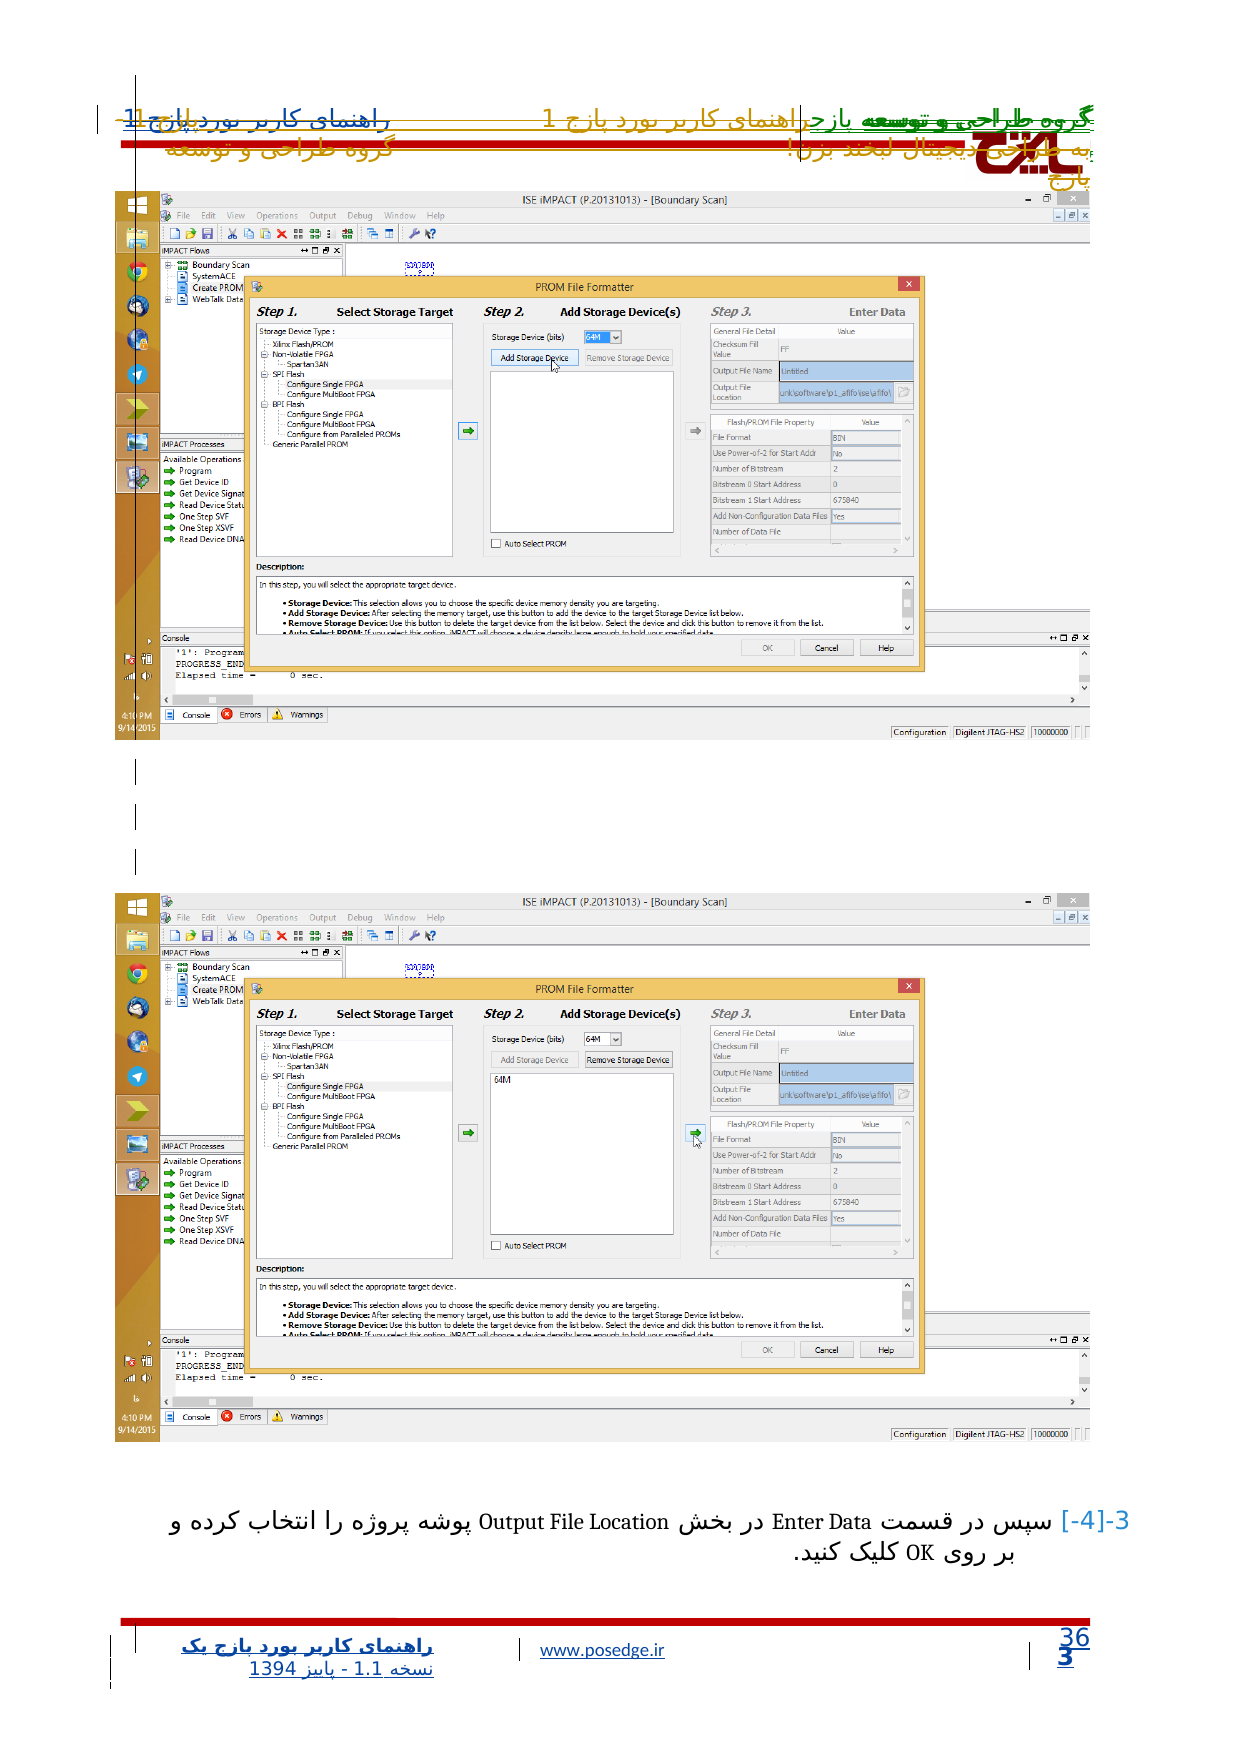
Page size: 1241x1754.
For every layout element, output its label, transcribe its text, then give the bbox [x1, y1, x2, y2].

list سپس در قسمت Enter Data در بخش Output File Location پوشه پروژه را انتخاب کرده و بر روی OK کلیک کنید. [150, 1506, 1053, 1566]
picture [969, 123, 1005, 129]
picture [115, 191, 135, 740]
picture [115, 893, 1090, 1442]
picture [136, 191, 1090, 740]
picture [1006, 123, 1059, 129]
picture [989, 151, 999, 157]
picture [1061, 123, 1072, 129]
picture [964, 123, 1091, 182]
